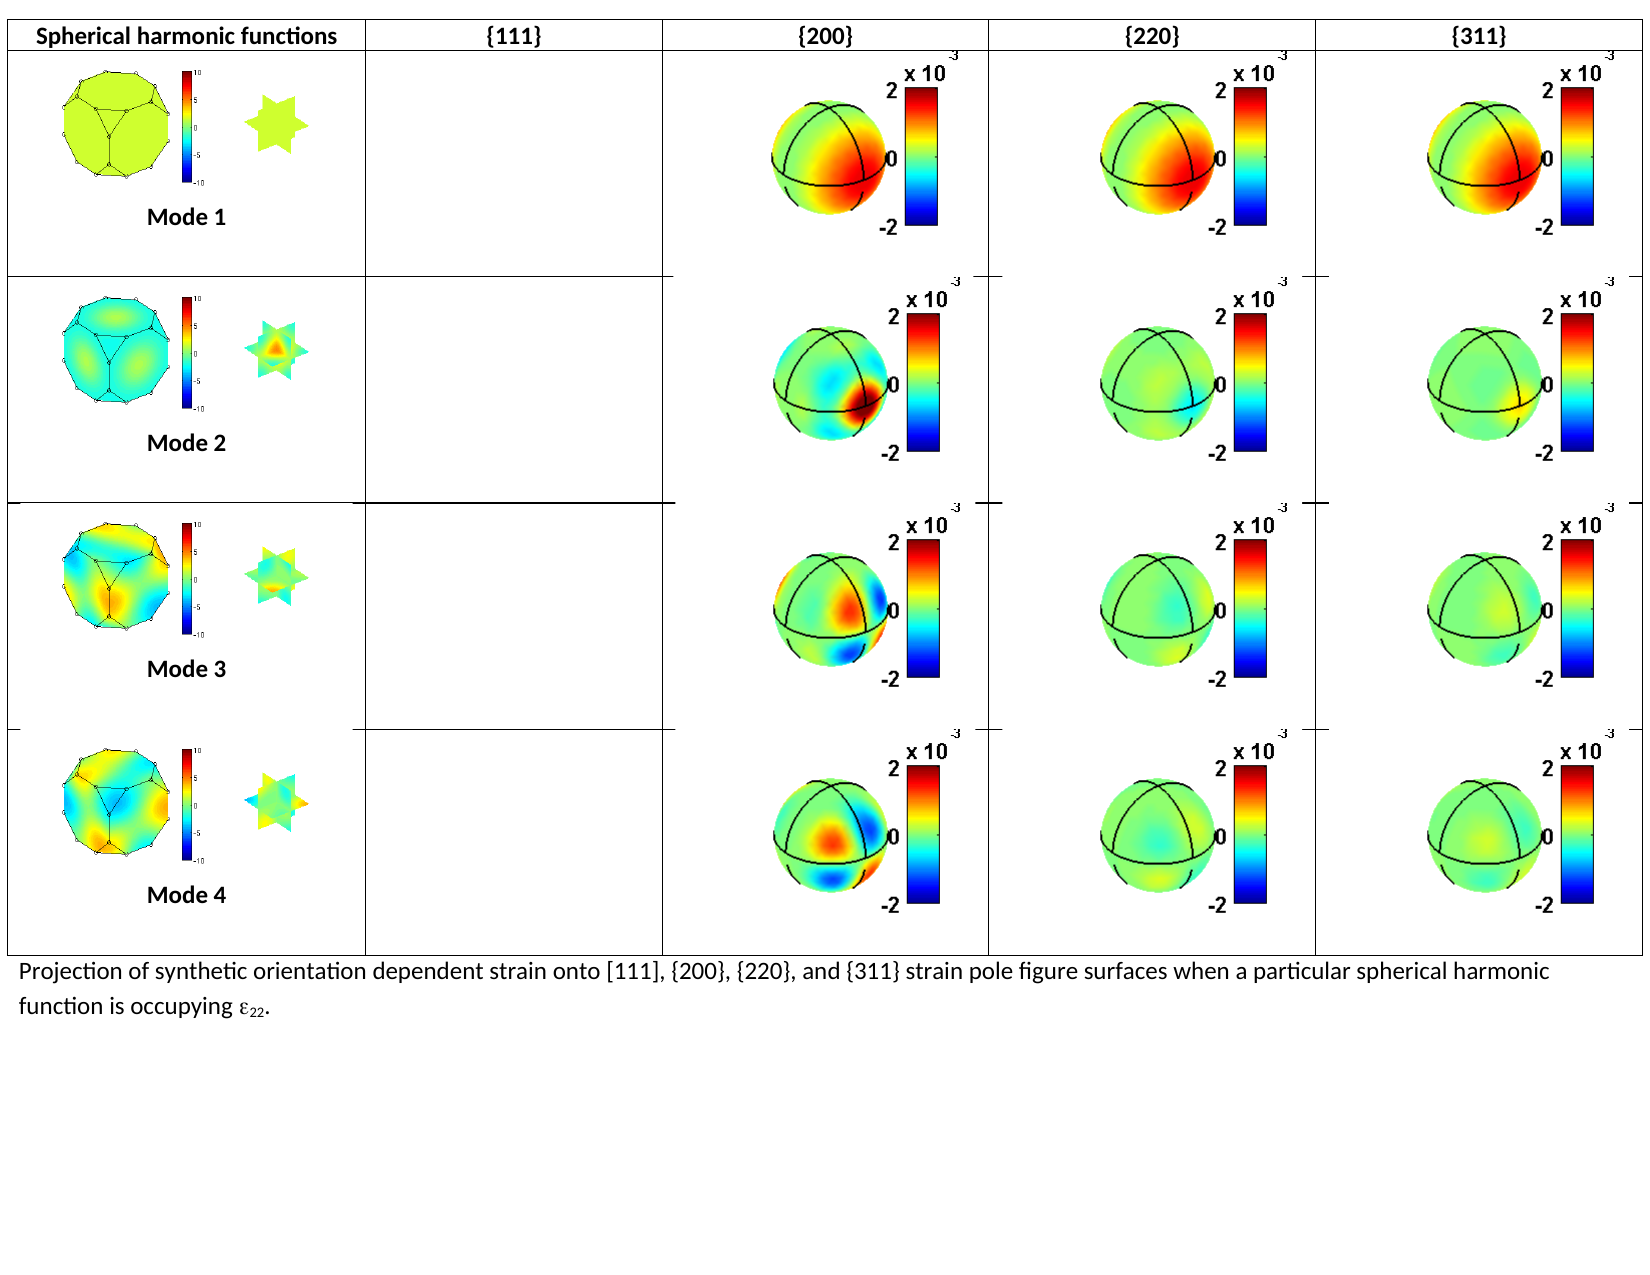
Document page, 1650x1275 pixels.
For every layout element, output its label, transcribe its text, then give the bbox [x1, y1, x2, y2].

table_cell [1629, 277, 1642, 502]
table_cell [366, 277, 662, 502]
table_cell [663, 730, 675, 954]
table_cell [1629, 51, 1642, 276]
table_header {220} [989, 20, 1315, 50]
picture [1329, 51, 1629, 955]
picture [20, 277, 353, 428]
table_cell [663, 504, 675, 728]
table_cell [366, 51, 662, 276]
table_header Spherical harmonic functions [8, 20, 365, 50]
table_cell [366, 504, 662, 728]
table_cell [1316, 277, 1329, 502]
picture [673, 51, 976, 955]
table_cell [366, 730, 662, 954]
picture [1002, 51, 1303, 955]
table_header {111} [366, 20, 662, 50]
table_cell [663, 277, 675, 502]
table_cell [1303, 730, 1315, 954]
picture [20, 729, 353, 880]
table_cell Mode 2 [8, 277, 365, 502]
table_cell [1303, 504, 1315, 728]
table_cell [663, 51, 673, 276]
picture [20, 51, 353, 202]
table_header {200} [663, 20, 988, 50]
table_cell [989, 504, 1002, 728]
table_cell [1303, 277, 1315, 502]
table_cell [1316, 504, 1329, 728]
table_cell Mode 3 [8, 504, 365, 728]
table_cell [976, 730, 988, 954]
table_cell [1316, 730, 1329, 954]
table_cell [976, 504, 988, 728]
table_cell [1303, 51, 1315, 276]
table_cell Mode 4 [8, 730, 365, 954]
table_cell [989, 730, 1002, 954]
table_cell [1629, 730, 1642, 954]
table_cell [974, 51, 988, 276]
table_cell [1629, 504, 1642, 728]
text Projection of synthetic orientation dependent strain onto [111], {200}, {220}, and {311} strain pole figure surfaces when a particular spherical harmonic function is occupying 22. [19, 956, 1631, 1021]
picture [20, 503, 353, 654]
table_cell [1316, 51, 1329, 276]
table_cell Mode 1 [8, 51, 365, 276]
table_cell [989, 51, 1002, 276]
table_cell [976, 277, 988, 502]
table_cell [989, 277, 1002, 502]
table_header {311} [1316, 20, 1642, 50]
